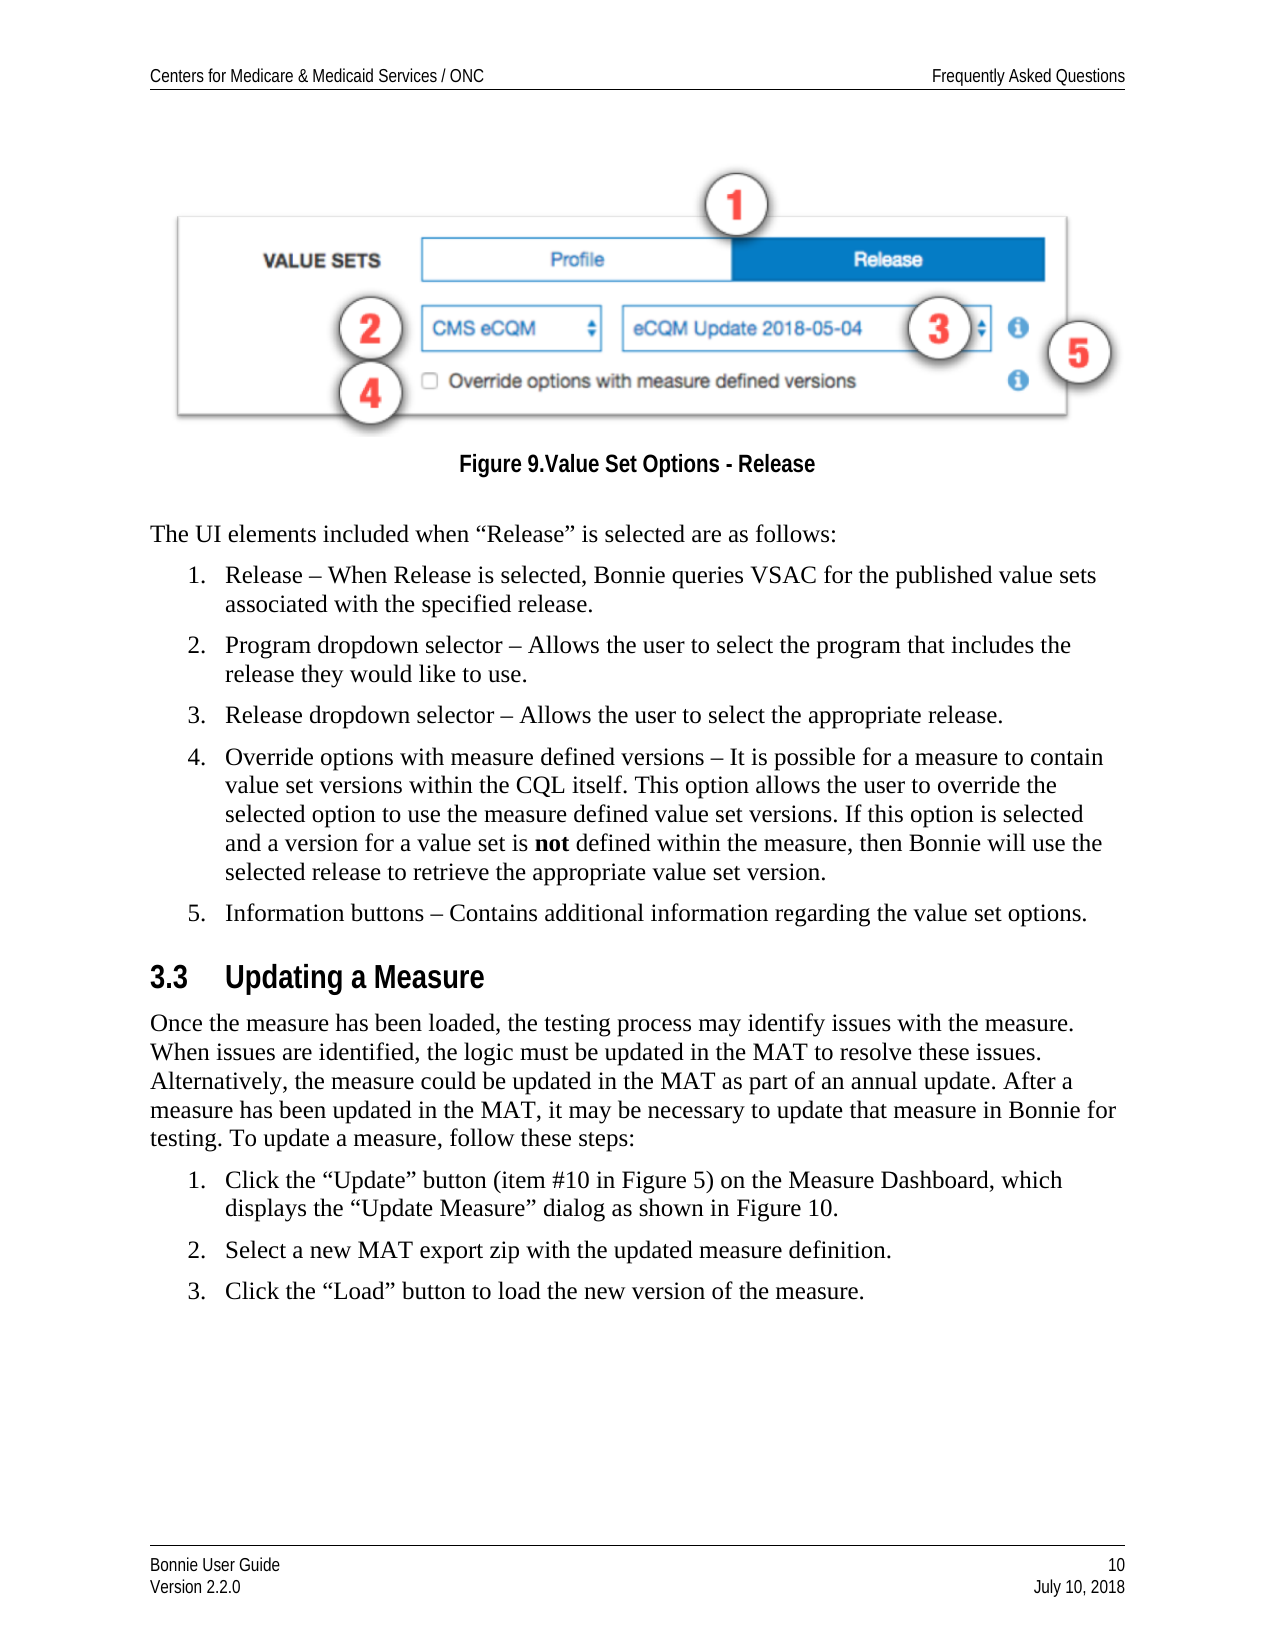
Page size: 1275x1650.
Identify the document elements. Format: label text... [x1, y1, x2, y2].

list Release dropdown selector – Allows the user to select the appropriate release. [187, 700, 1125, 729]
list Click the “Load” button to load the new version of the measure. [187, 1276, 1125, 1305]
text Once the measure has been loaded, the testing process may identify issues with the measure. When issues are identified, the logic must be updated in the MAT to resolve these issues. Alternatively, the measure could be updated in the MAT as part of an annual update. After a measure has been updated in the MAT, it may be necessary to update that measure in Bonnie for testing. To update a measure, follow these steps: [150, 1008, 1125, 1152]
picture [150, 150, 1125, 437]
list Release – When Release is selected, Bonnie queries VSAC for the published value sets associated with the specified release. [187, 560, 1125, 618]
list Information buttons – Contains additional information regarding the value set options. [187, 898, 1125, 927]
text Figure 9.Value Set Options - Release [150, 449, 1125, 477]
text The UI elements included when “Release” is selected are as follows: [150, 519, 1125, 548]
list Select a new MAT export zip with the updated measure definition. [187, 1235, 1125, 1263]
list Program dropdown selector – Allows the user to select the program that includes the release they would like to use. [187, 630, 1125, 688]
list Override options with measure defined versions – It is possible for a measure to contain value set versions within the CQL itself. This option allows the user to override the selected option to use the measure defined value set versions. If this option is selected and a version for a value set is not defined within the measure, then Bonnie will use the selected release to retrieve the appropriate value set version. [187, 742, 1125, 885]
subtitle Updating a Measure [150, 958, 1125, 996]
